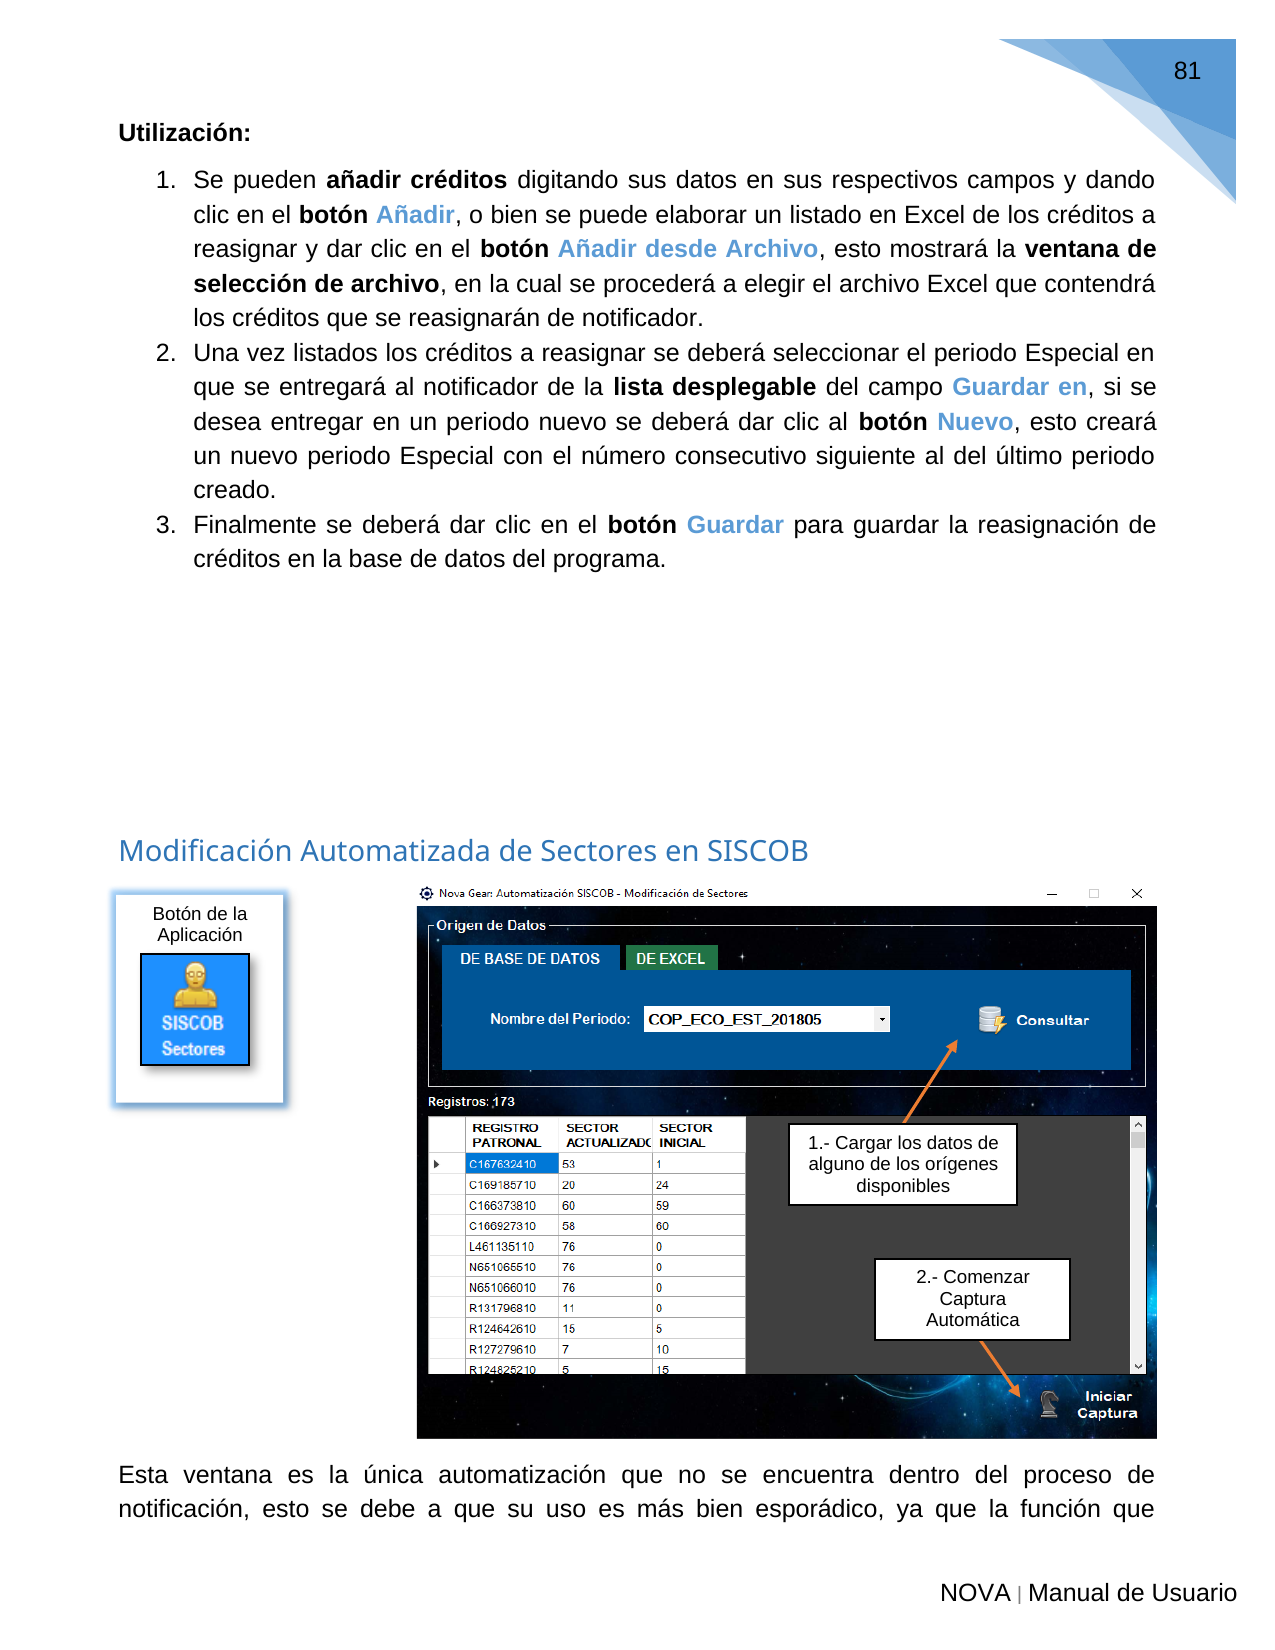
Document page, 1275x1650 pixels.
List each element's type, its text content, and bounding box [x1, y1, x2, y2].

picture [416, 882, 1157, 1439]
list Una vez listados los créditos a reasignar se deberá seleccionar el periodo Especial en que se entregará al notificador de la lista desplegable del campo Guardar en, si se desea entregar en un periodo nuevo se deberá dar clic al botón Nuevo, esto creará un nuevo periodo Especial con el número consecutivo siguiente al del último periodo creado. [156, 337, 1157, 504]
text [118, 1459, 1157, 1523]
list Se pueden añadir créditos digitando sus datos en sus respectivos campos y dando clic en el botón Añadir, o bien se puede elaborar un listado en Excel de los créditos a reasignar y dar clic en el botón Añadir desde Archivo, esto mostrará la ventana de selección de archivo, en la cual se procederá a elegir el archivo Excel que contendrá los créditos que se reasignarán de notificador. [156, 165, 1157, 332]
text Utilización: [118, 118, 1157, 147]
subtitle Modificación Automatizada de Sectores en SISCOB [118, 830, 1157, 870]
picture [997, 39, 1236, 205]
picture [142, 955, 248, 1064]
list Finalmente se deberá dar clic en el botón Guardar para guardar la reasignación de créditos en la base de datos del programa. [156, 510, 1157, 573]
